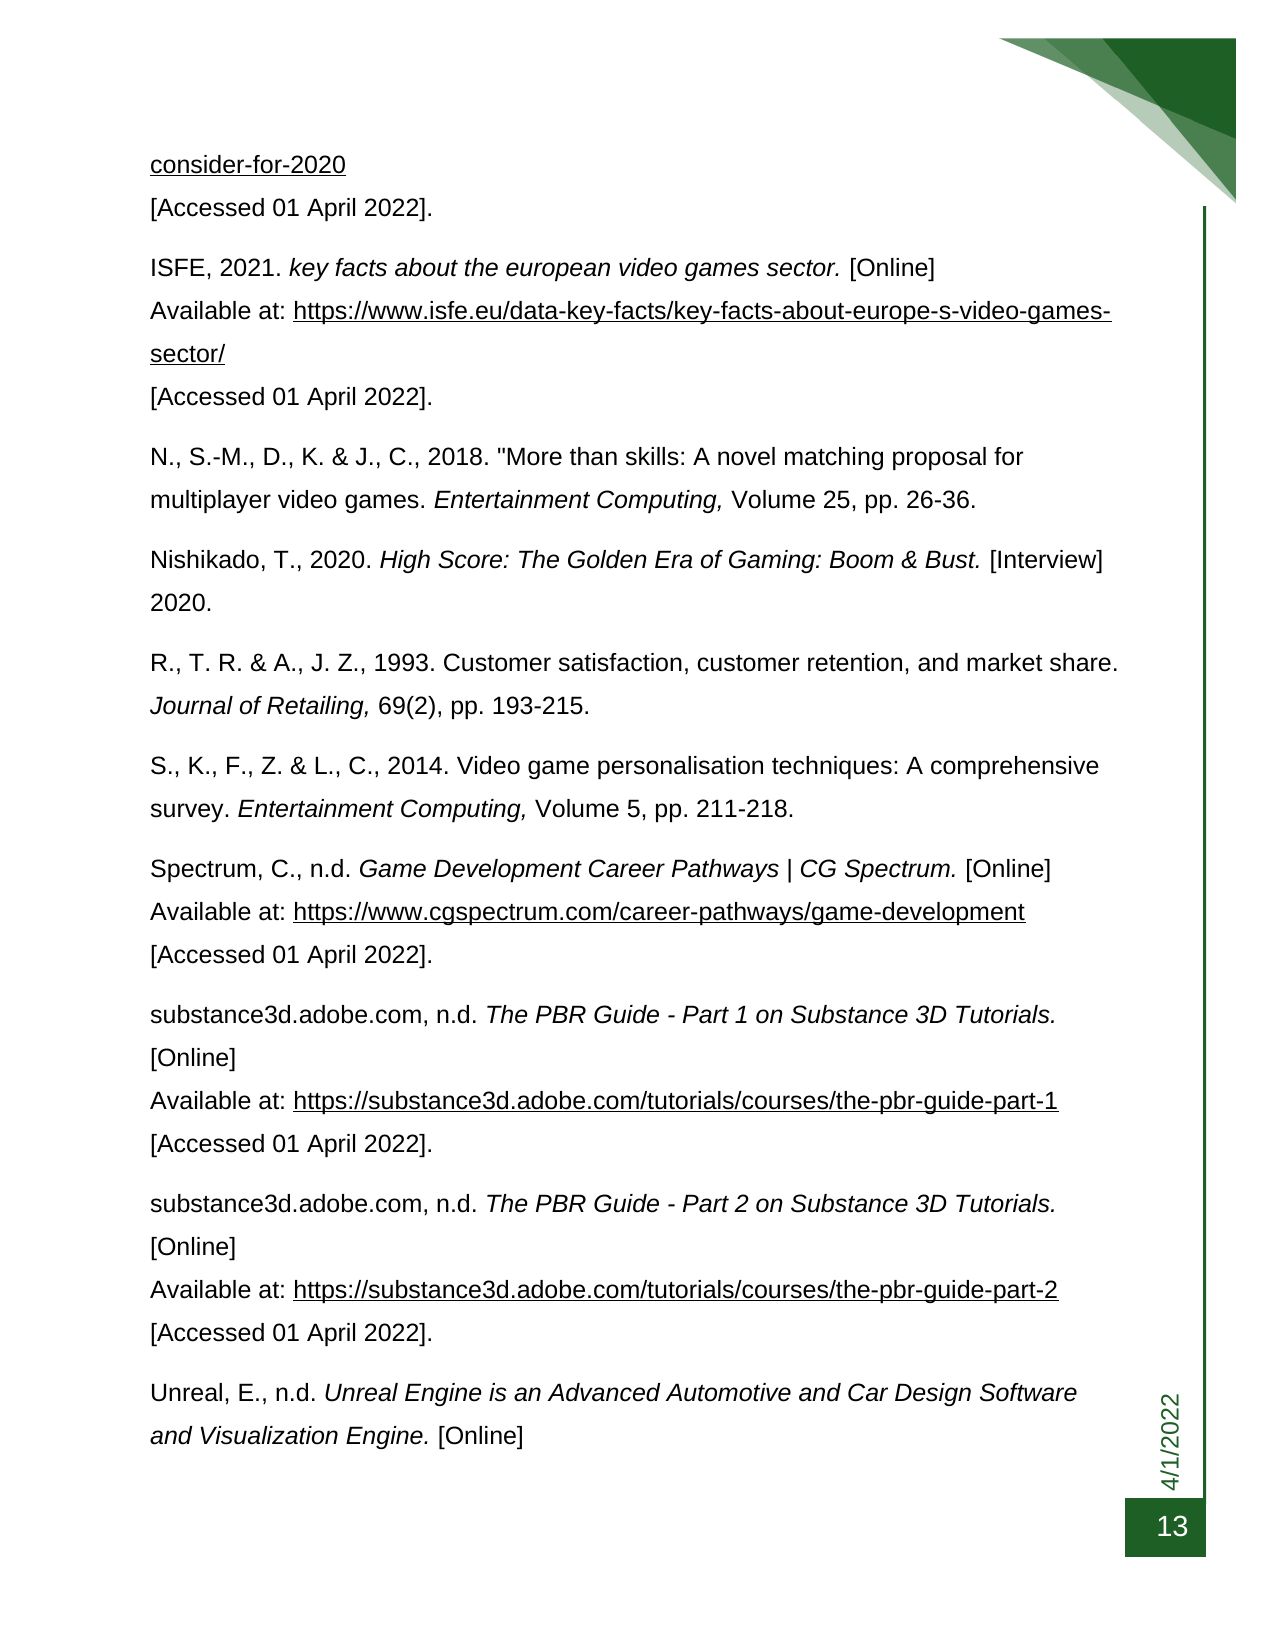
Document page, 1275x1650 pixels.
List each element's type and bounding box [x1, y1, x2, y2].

picture [997, 38, 1236, 204]
